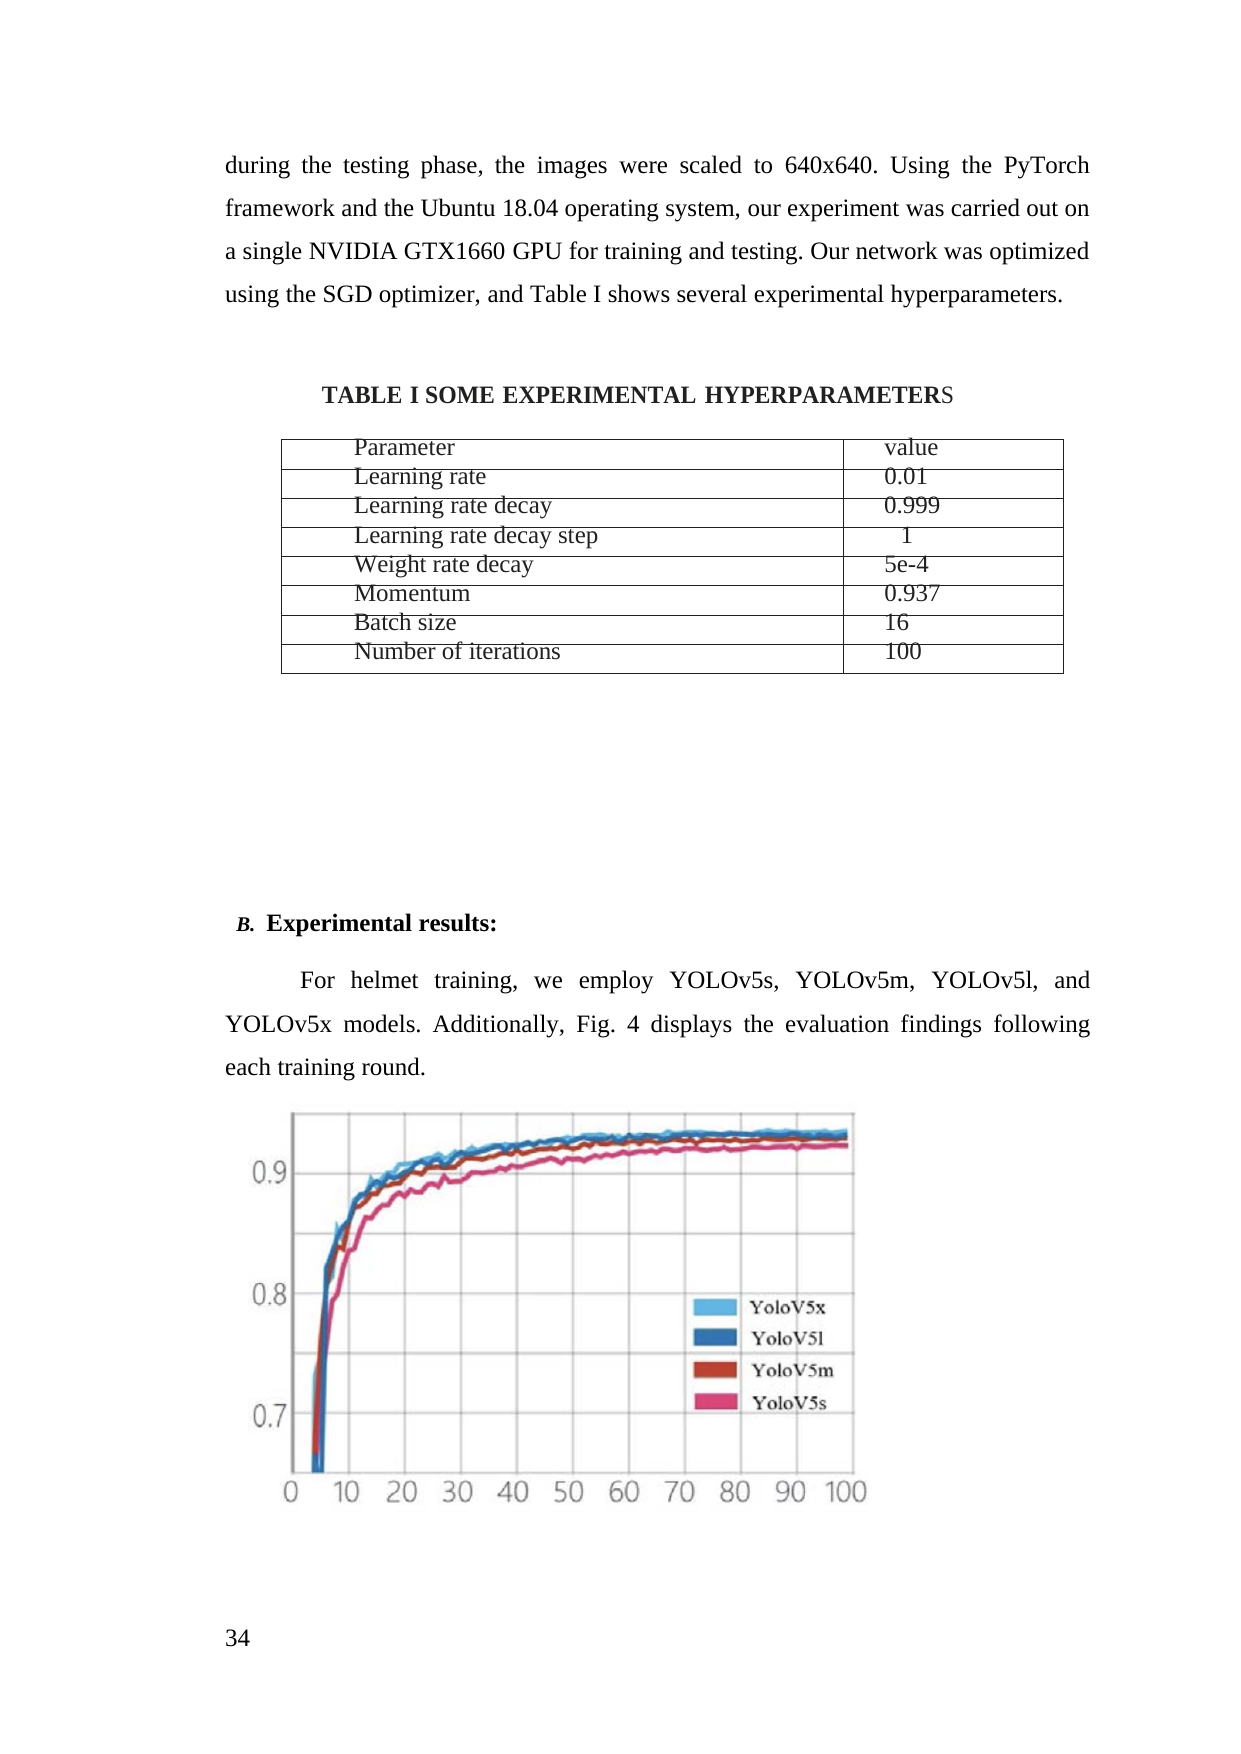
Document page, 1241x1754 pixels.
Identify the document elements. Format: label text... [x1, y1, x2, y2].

table_cell Number of iterations [282, 645, 843, 673]
table_cell Learning rate [282, 470, 843, 498]
table_cell 1 [844, 528, 1063, 556]
list Experimental results: [236, 908, 1090, 937]
table_cell Momentum [282, 586, 843, 615]
table_cell Learning rate decay step [282, 528, 843, 556]
table_header value [844, 440, 1063, 468]
table_cell 16 [844, 616, 1063, 644]
table_cell 0.999 [844, 499, 1063, 527]
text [225, 150, 1090, 308]
table_cell 100 [844, 645, 1063, 673]
table_cell Weight rate decay [282, 557, 843, 585]
table_cell Batch size [282, 616, 843, 644]
text For helmet training, we employ YOLOv5s, YOLOv5m, YOLOv5l, and YOLOv5x models. Additionally, Fig. 4 displays the evaluation findings following each training round. [225, 966, 1090, 1081]
table_cell 0.01 [844, 470, 1063, 498]
text TABLE I SOME EXPERIMENTAL HYPERPARAMETERS [322, 381, 1090, 409]
table_header Parameter [282, 440, 843, 468]
table_cell 0.937 [844, 586, 1063, 615]
picture [225, 1095, 927, 1519]
table_cell Learning rate decay [282, 499, 843, 527]
table_cell 5e-4 [844, 557, 1063, 585]
